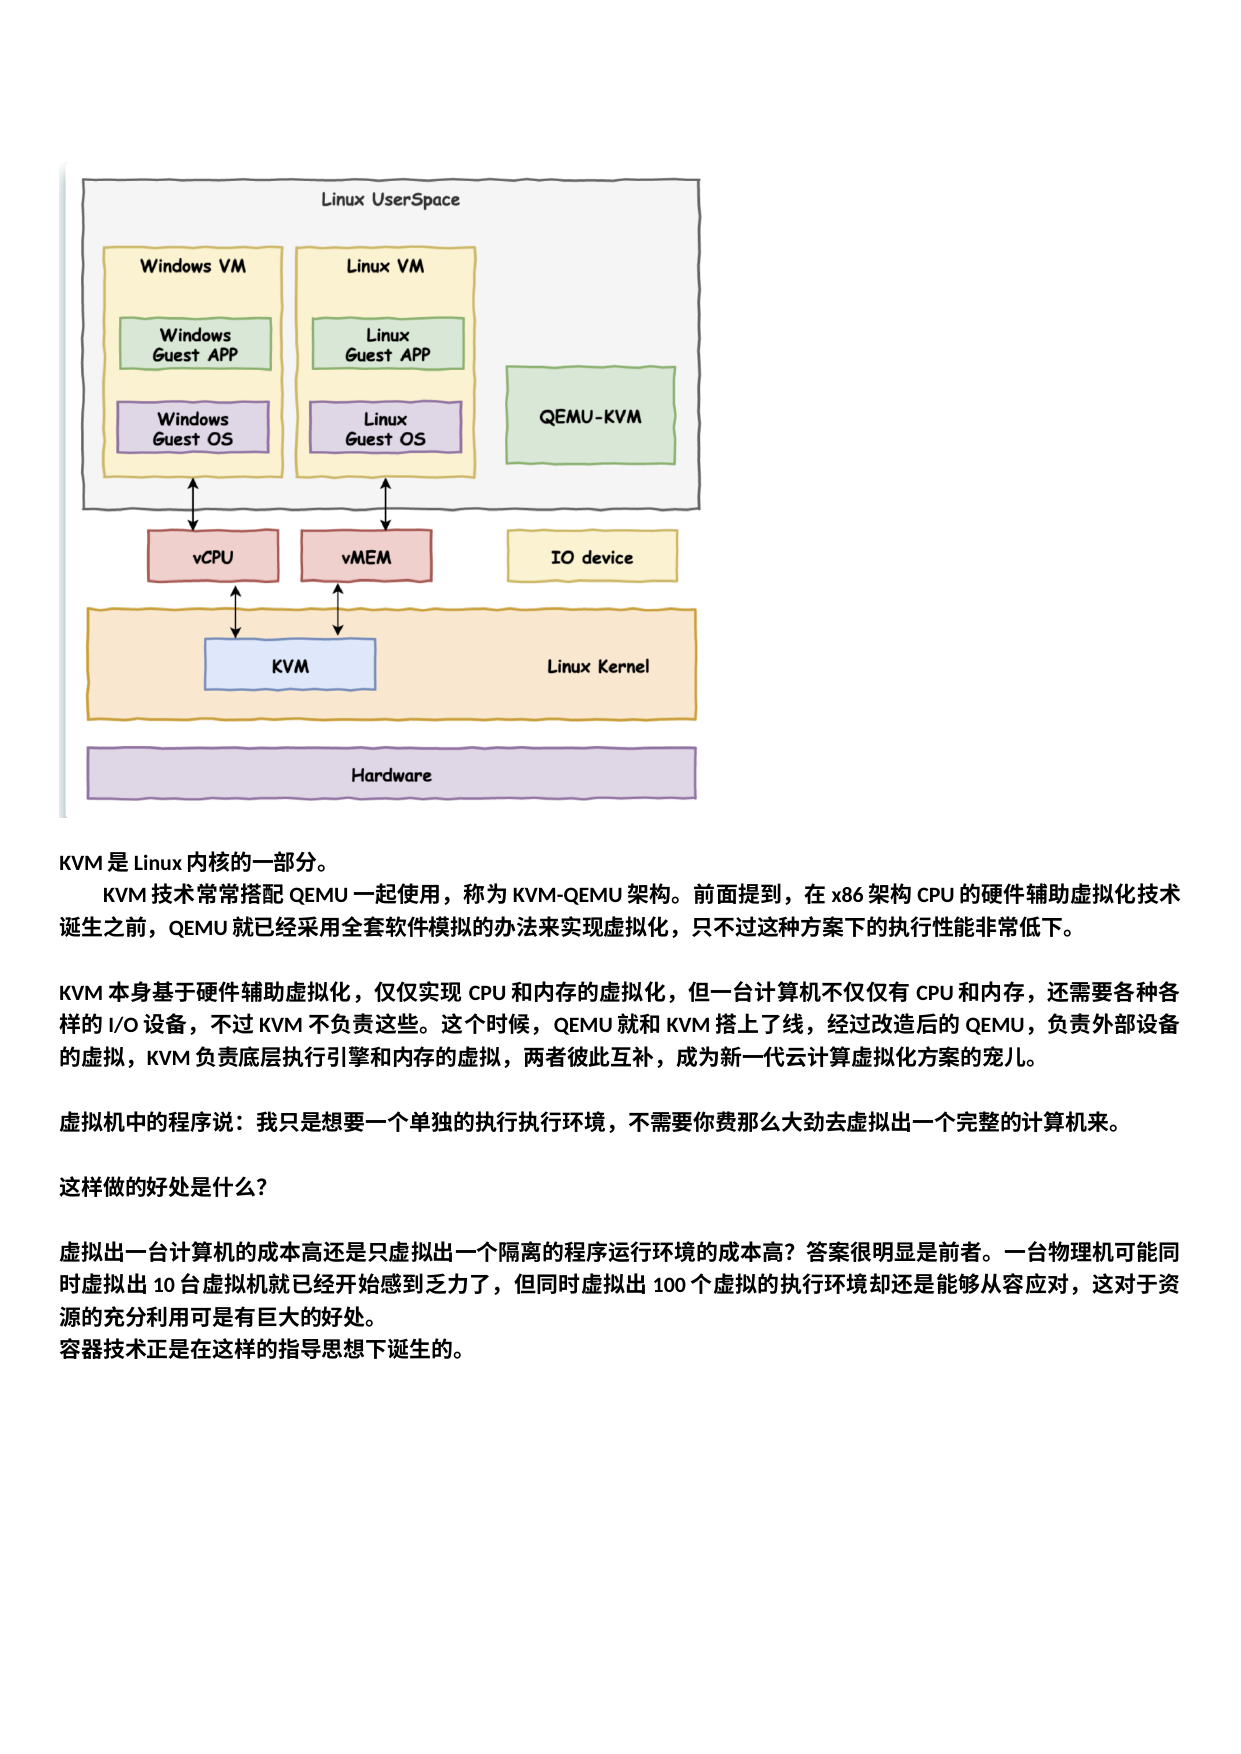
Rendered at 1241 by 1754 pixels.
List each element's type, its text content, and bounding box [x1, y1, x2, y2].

text 虚拟机中的程序说：我只是想要一个单独的执行执行环境，不需要你费那么大劲去虚拟出一个完整的计算机来。 [59, 1104, 1181, 1137]
text 容器技术正是在这样的指导思想下诞生的。 [59, 1332, 1181, 1364]
text 这样做的好处是什么？ [59, 1169, 1181, 1202]
text KVM技术常常搭配QEMU一起使用，称为KVM-QEMU架构。前面提到，在x86架构CPU的硬件辅助虚拟化技术诞生之前，QEMU就已经采用全套软件模拟的办法来实现虚拟化，只不过这种方案下的执行性能非常低下。 [59, 877, 1181, 942]
picture [59, 162, 713, 818]
text KVM本身基于硬件辅助虚拟化，仅仅实现CPU和内存的虚拟化，但一台计算机不仅仅有CPU和内存，还需要各种各样的I/O设备，不过KVM不负责这些。这个时候，QEMU就和KVM搭上了线，经过改造后的QEMU，负责外部设备的虚拟，KVM负责底层执行引擎和内存的虚拟，两者彼此互补，成为新一代云计算虚拟化方案的宠儿。 [59, 974, 1181, 1072]
text 虚拟出一台计算机的成本高还是只虚拟出一个隔离的程序运行环境的成本高？答案很明显是前者。一台物理机可能同时虚拟出10台虚拟机就已经开始感到乏力了，但同时虚拟出100个虚拟的执行环境却还是能够从容应对，这对于资源的充分利用可是有巨大的好处。 [59, 1234, 1181, 1332]
text KVM是Linux内核的一部分。 [59, 844, 1181, 877]
